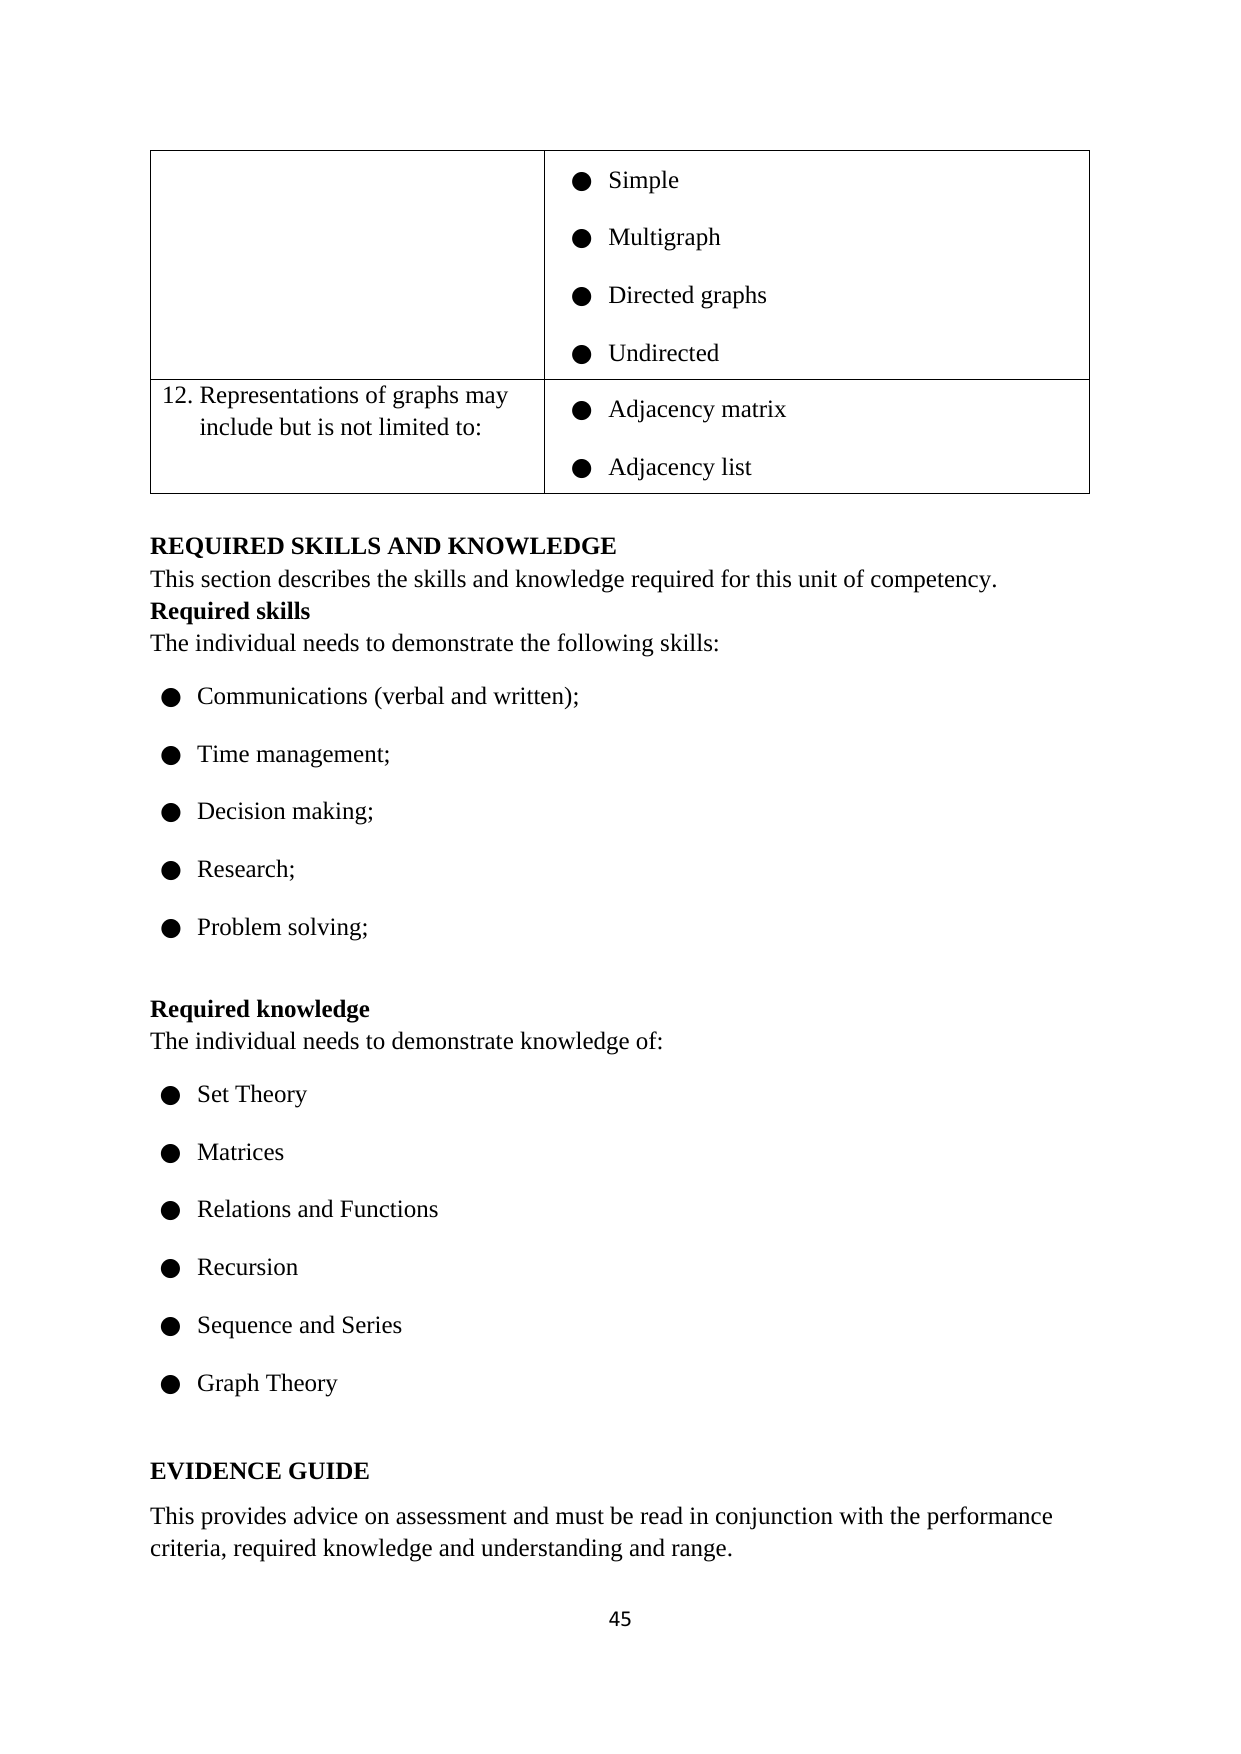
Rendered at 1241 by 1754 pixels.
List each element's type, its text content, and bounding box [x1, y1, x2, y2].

list Matrices [159, 1123, 1090, 1174]
text EVIDENCE GUIDE [150, 1456, 1090, 1485]
list Decision making; [160, 783, 1090, 834]
list Graph Theory [159, 1354, 1090, 1405]
table_cell Representations of graphs may include but is not limited to: [151, 380, 544, 492]
text REQUIRED SKILLS AND KNOWLEDGE [150, 531, 1090, 560]
text Required knowledge [150, 994, 1090, 1023]
list Recursion [159, 1238, 1090, 1290]
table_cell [151, 151, 544, 379]
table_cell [545, 151, 1089, 379]
text This section describes the skills and knowledge required for this unit of competency. [150, 564, 1090, 592]
list Time management; [160, 725, 1090, 776]
text The individual needs to demonstrate the following skills: [150, 628, 1090, 657]
list Set Theory [159, 1065, 1090, 1116]
list Relations and Functions [159, 1181, 1090, 1232]
list Research; [160, 841, 1090, 892]
table_cell Adjacency matrix Adjacency list [545, 380, 1089, 492]
list Problem solving; [160, 898, 1090, 950]
text Required skills [150, 596, 1090, 625]
list Communications (verbal and written); [160, 667, 1090, 718]
text This provides advice on assessment and must be read in conjunction with the performance criteria, required knowledge and understanding and range. [150, 1501, 1090, 1562]
list Sequence and Series [159, 1296, 1090, 1348]
text The individual needs to demonstrate knowledge of: [150, 1026, 1090, 1055]
